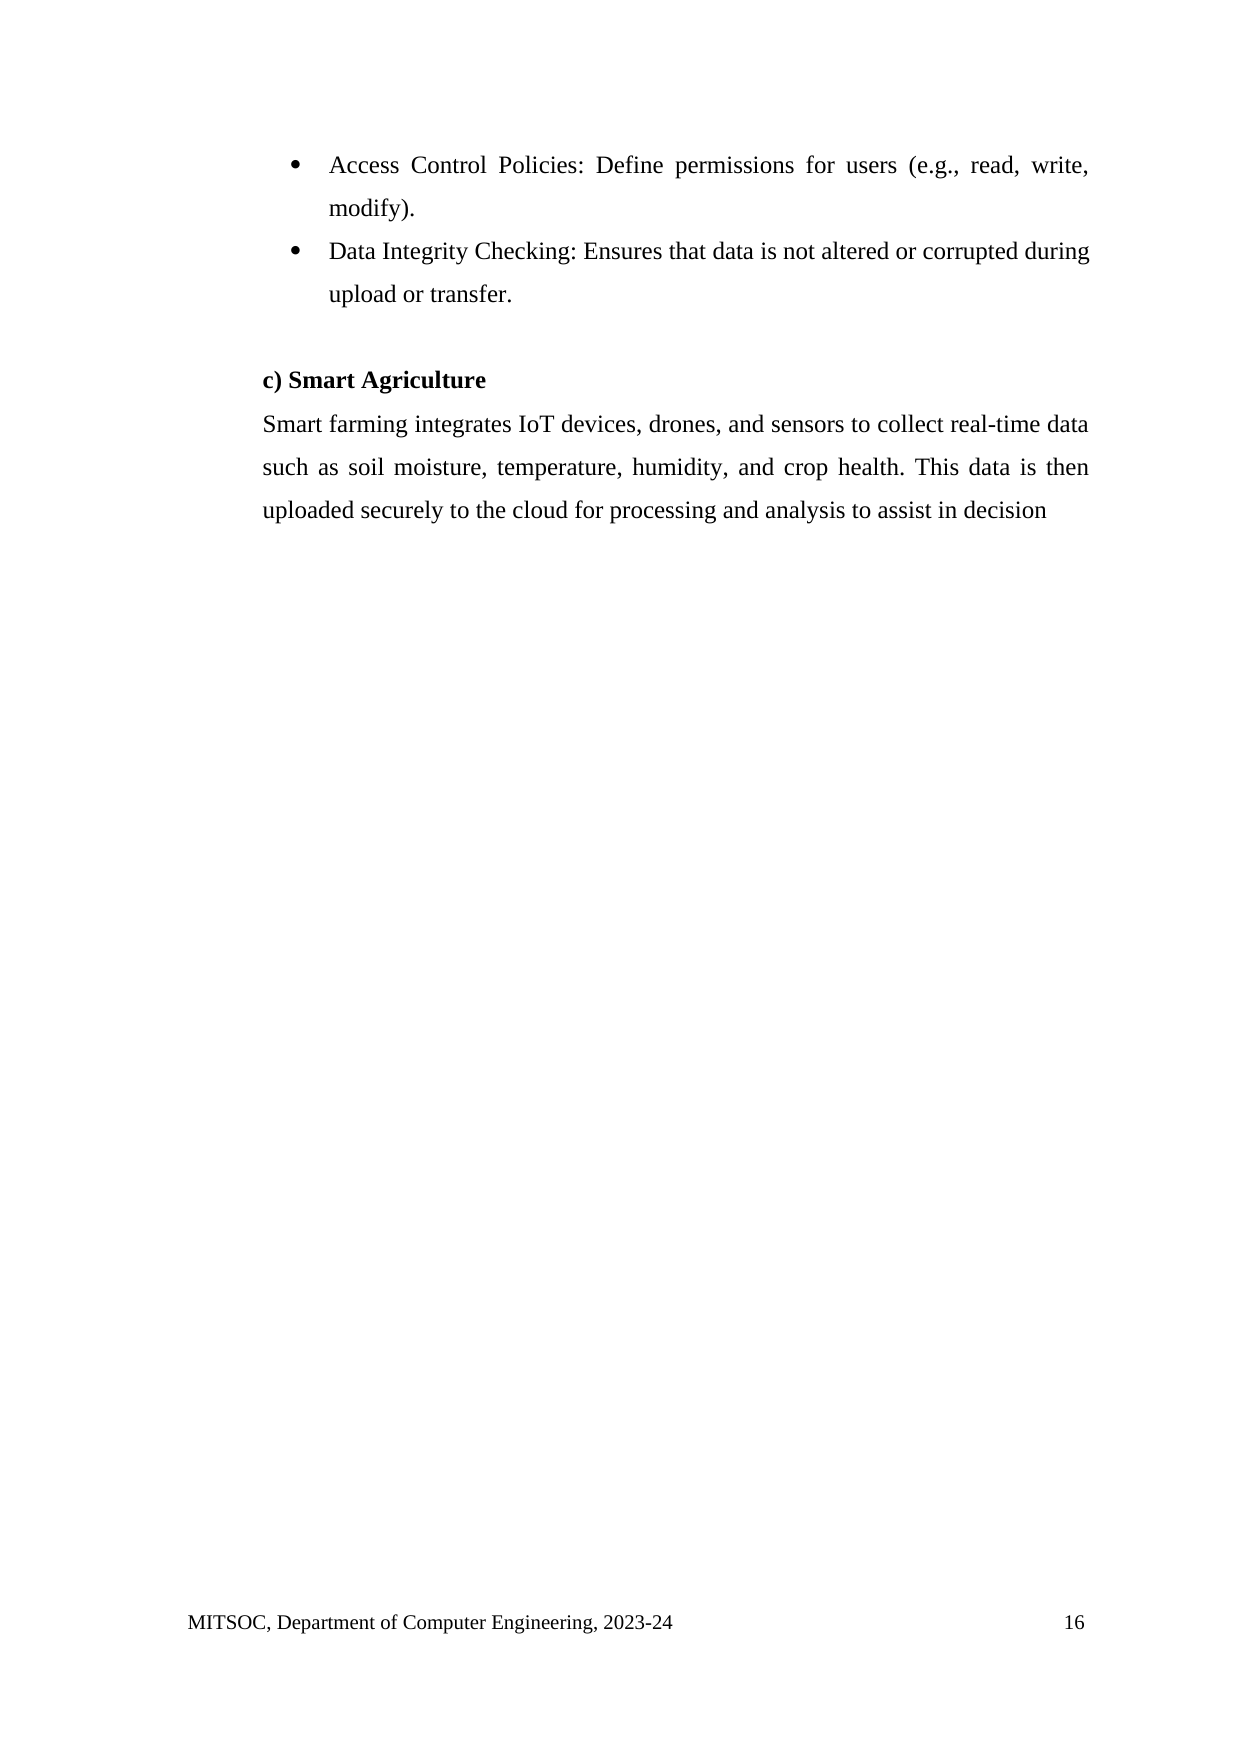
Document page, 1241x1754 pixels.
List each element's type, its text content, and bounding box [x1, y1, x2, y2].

list c) Smart Agriculture [262, 366, 1090, 394]
list Data Integrity Checking: Ensures that data is not altered or corrupted during upload or transfer. [291, 236, 1090, 308]
list Access Control Policies: Define permissions for users (e.g., read, write, modify). [291, 150, 1090, 222]
list Smart farming integrates IoT devices, drones, and sensors to collect real-time data such as soil moisture, temperature, humidity, and crop health. This data is then uploaded securely to the cloud for processing and analysis to assist in decision [262, 409, 1090, 524]
